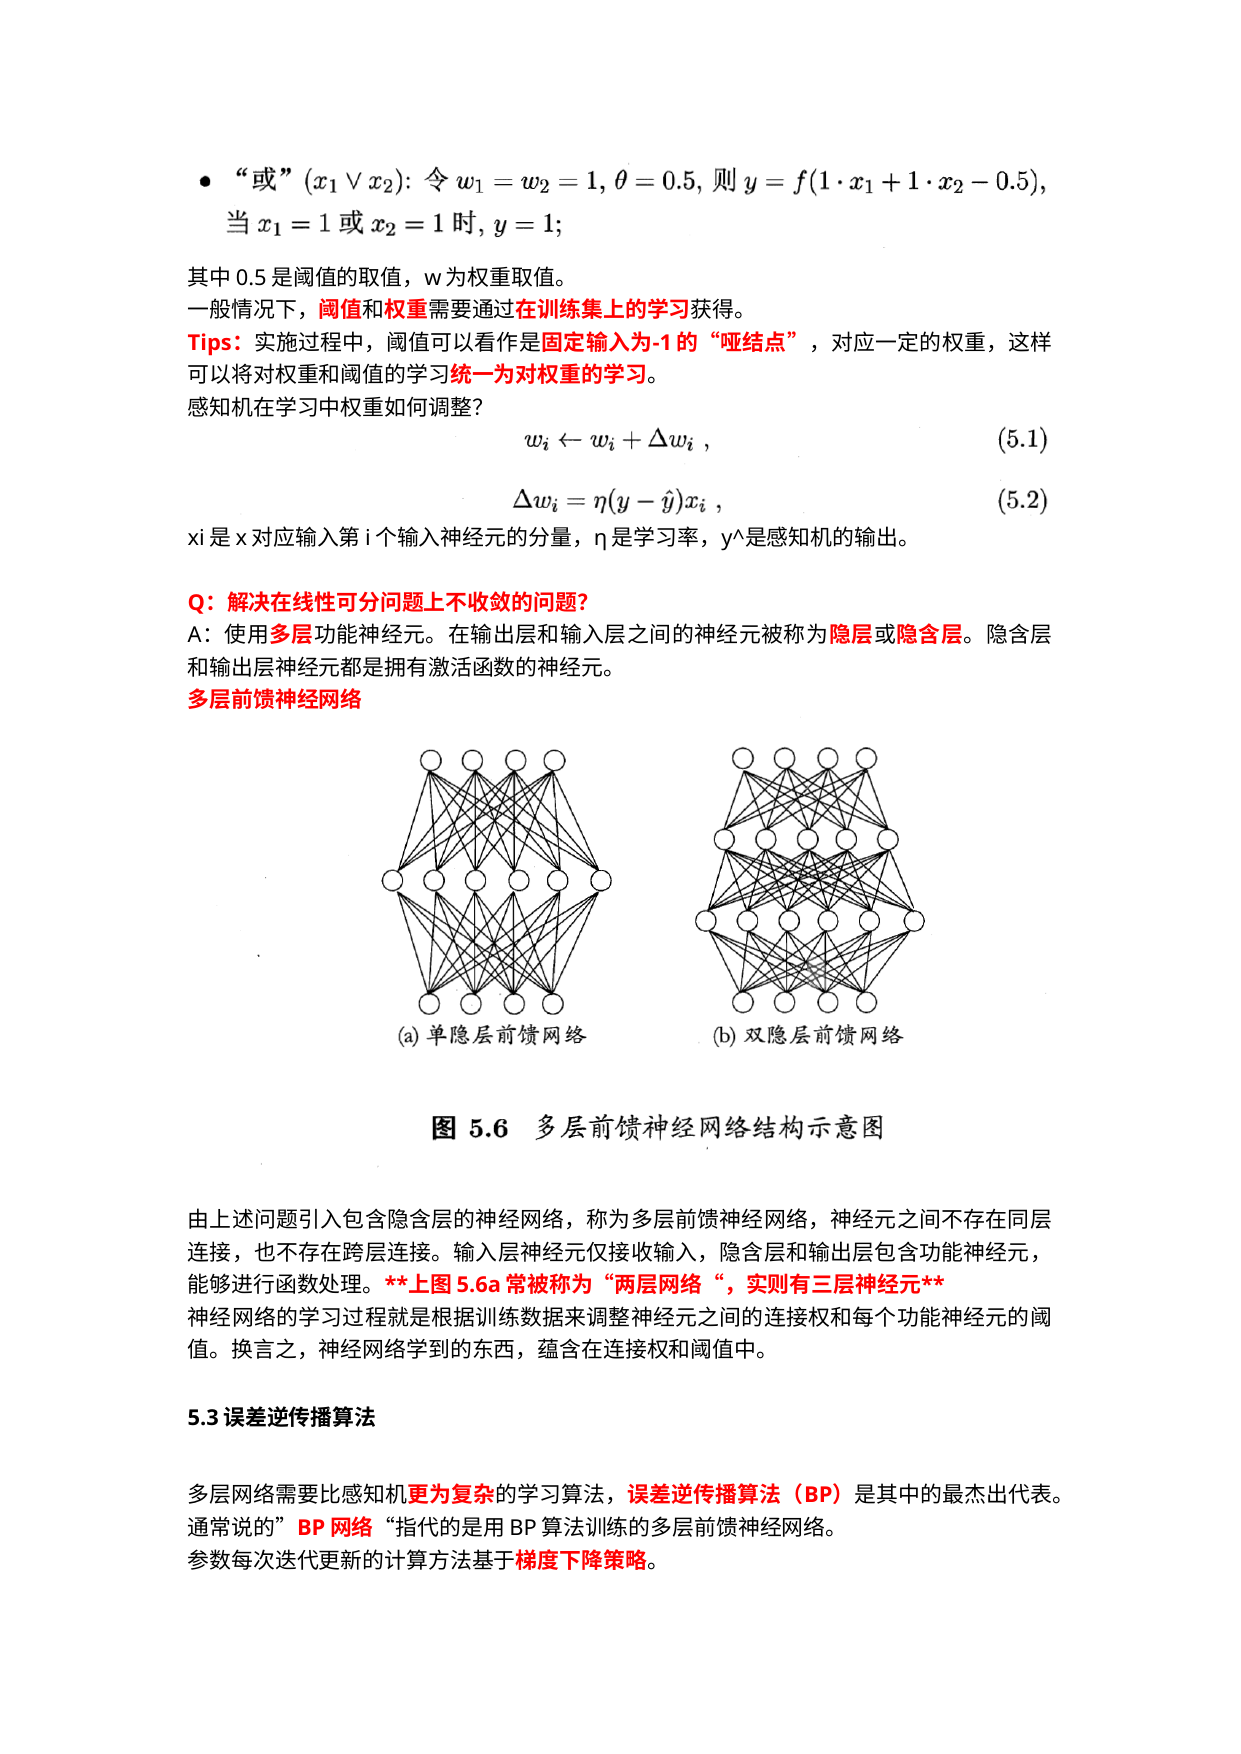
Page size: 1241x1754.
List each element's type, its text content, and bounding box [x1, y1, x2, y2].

text xi是x对应输入第i个输入神经元的分量，η是学习率，y^是感知机的输出。 [187, 520, 1053, 552]
subtitle 5.3误差逆传播算法 [187, 1400, 1053, 1432]
text Q：解决在线性可分问题上不收敛的问题？ [187, 584, 1053, 617]
text 多层网络需要比感知机更为复杂的学习算法，误差逆传播算法（BP）是其中的最杰出代表。通常说的”BP网络“指代的是用BP算法训练的多层前馈神经网络。 [187, 1477, 1053, 1542]
picture [187, 714, 1053, 1179]
text A：使用多层功能神经元。在输出层和输入层之间的神经元被称为隐层或隐含层。隐含层和输出层神经元都是拥有激活函数的神经元。 [187, 617, 1053, 682]
text 参数每次迭代更新的计算方法基于梯度下降策略。 [187, 1542, 1053, 1575]
text 多层前馈神经网络 [187, 682, 1053, 714]
text 其中0.5是阈值的取值，w为权重取值。 [187, 259, 1053, 292]
text 由上述问题引入包含隐含层的神经网络，称为多层前馈神经网络，神经元之间不存在同层连接，也不存在跨层连接。输入层神经元仅接收输入，隐含层和输出层包含功能神经元，能够进行函数处理。**上图5.6a常被称为“两层网络“，实则有三层神经元** [187, 1202, 1053, 1299]
picture [187, 162, 1053, 248]
text 一般情况下，阈值和权重需要通过在训练集上的学习获得。 [187, 292, 1053, 324]
picture [187, 422, 1053, 520]
text 感知机在学习中权重如何调整？ [187, 389, 1053, 422]
text Tips：实施过程中，阈值可以看作是固定输入为-1的“哑结点”，对应一定的权重，这样可以将对权重和阈值的学习统一为对权重的学习。 [187, 324, 1053, 389]
text 神经网络的学习过程就是根据训练数据来调整神经元之间的连接权和每个功能神经元的阈值。换言之，神经网络学到的东西，蕴含在连接权和阈值中。 [187, 1299, 1053, 1364]
